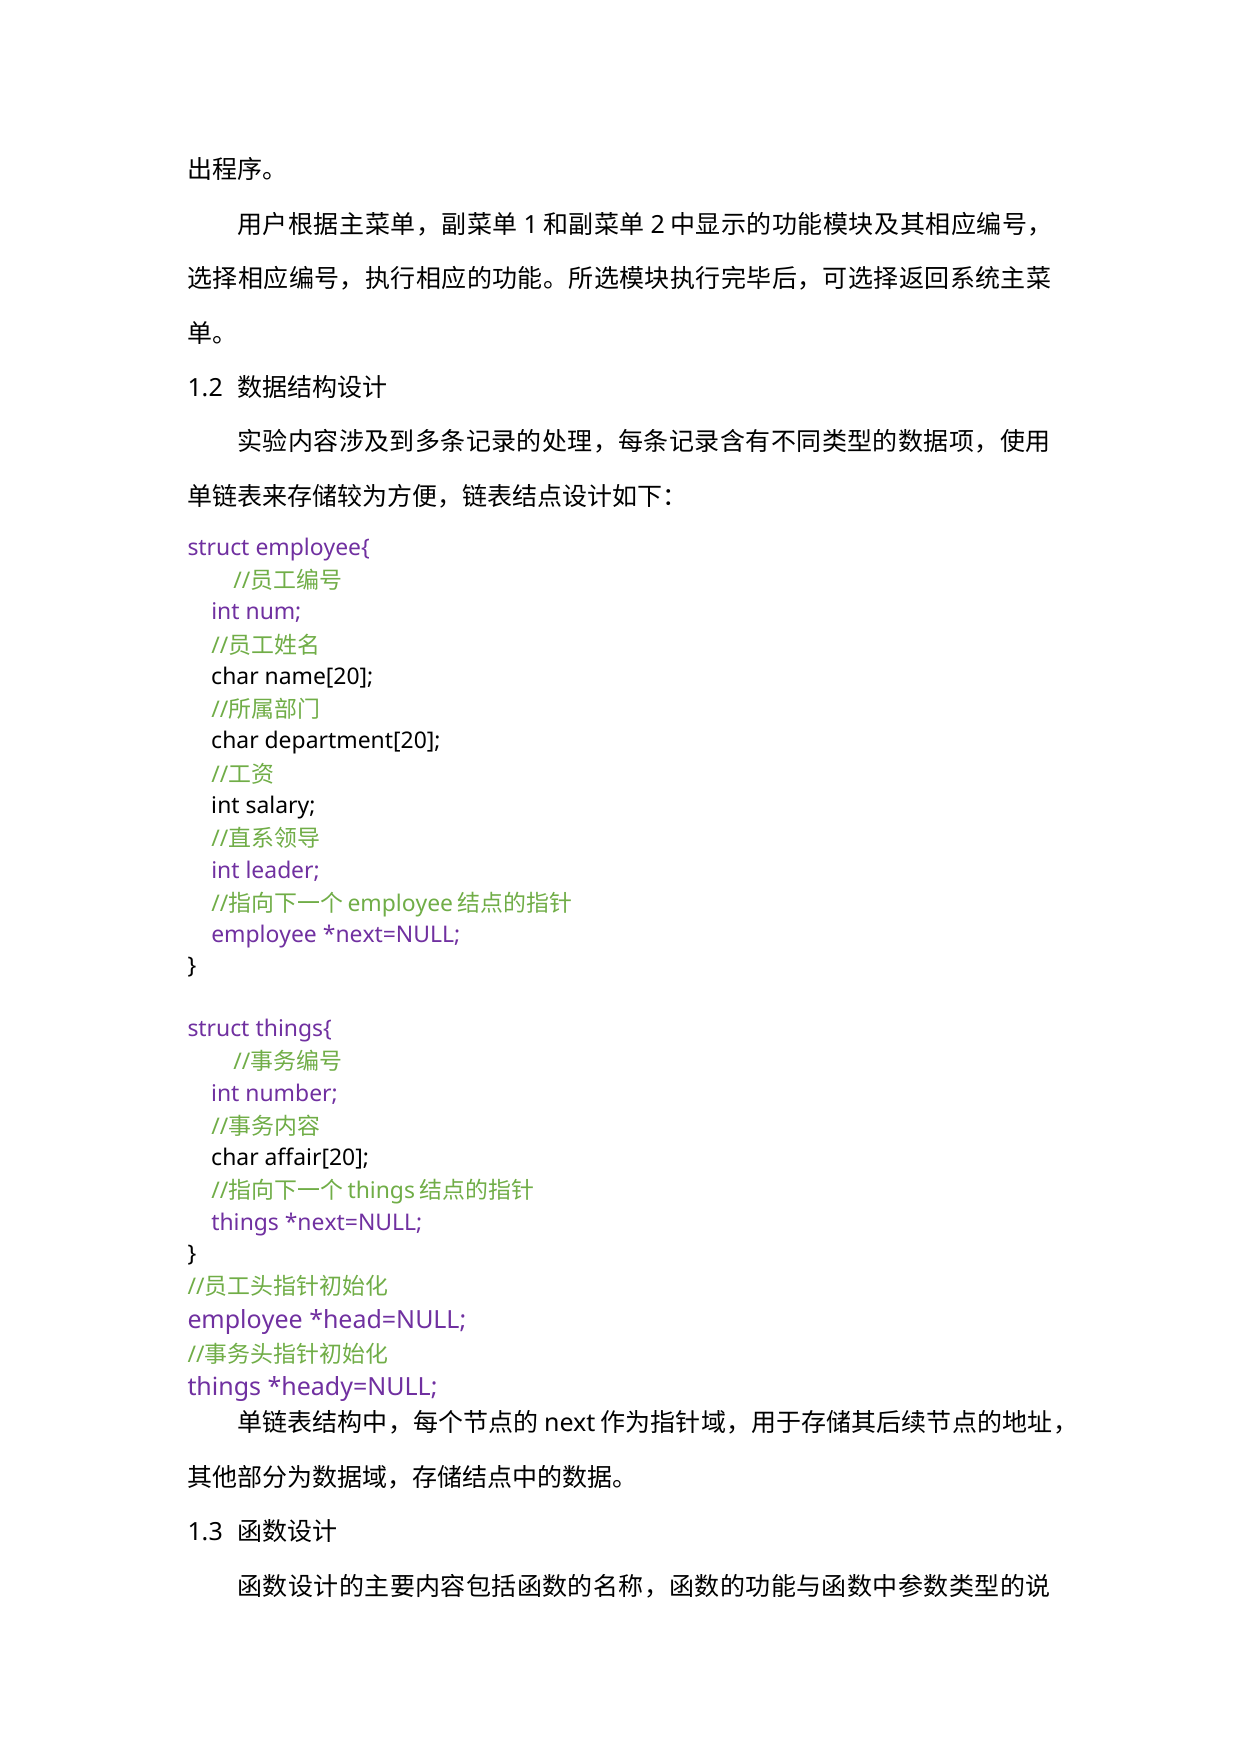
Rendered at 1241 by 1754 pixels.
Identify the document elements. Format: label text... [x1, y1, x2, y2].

text 用户根据主菜单，副菜单1和副菜单2中显示的功能模块及其相应编号，选择相应编号，执行相应的功能。所选模块执行完毕后，可选择返回系统主菜单。 [187, 204, 1053, 349]
text int num; [187, 595, 1053, 626]
text char name[20]; [187, 660, 1053, 691]
text char affair[20]; [187, 1141, 1053, 1172]
text } [187, 1237, 1053, 1268]
text int number; [187, 1076, 1053, 1108]
text } [187, 949, 1053, 981]
text //工资 [187, 756, 1053, 789]
text struct things{ [187, 1012, 1053, 1043]
text things *heady=NULL; [187, 1369, 1053, 1403]
text int salary; [187, 789, 1053, 820]
list 函数设计 [187, 1512, 1053, 1548]
text //直系领导 [187, 820, 1053, 853]
text //事务内容 [187, 1108, 1053, 1141]
text things *next=NULL; [187, 1206, 1053, 1237]
text char department[20]; [187, 724, 1053, 756]
text employee *next=NULL; [187, 918, 1053, 949]
text struct employee{ [187, 531, 1053, 562]
list 数据结构设计 [187, 367, 1053, 404]
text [187, 1566, 1053, 1602]
text //指向下一个employee结点的指针 [187, 885, 1053, 918]
text //员工头指针初始化 [187, 1268, 1053, 1301]
text int leader; [187, 853, 1053, 885]
text 单链表结构中，每个节点的next作为指针域，用于存储其后续节点的地址，其他部分为数据域，存储结点中的数据。 [187, 1403, 1053, 1493]
text //所属部门 [187, 691, 1053, 724]
text //事务编号 [187, 1043, 1053, 1076]
text //事务头指针初始化 [187, 1336, 1053, 1369]
text 实验内容涉及到多条记录的处理，每条记录含有不同类型的数据项，使用单链表来存储较为方便，链表结点设计如下： [187, 422, 1053, 512]
text //员工姓名 [187, 626, 1053, 660]
text //员工编号 [187, 562, 1053, 595]
text employee *head=NULL; [187, 1301, 1053, 1336]
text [187, 150, 1053, 186]
text //指向下一个things结点的指针 [187, 1172, 1053, 1206]
